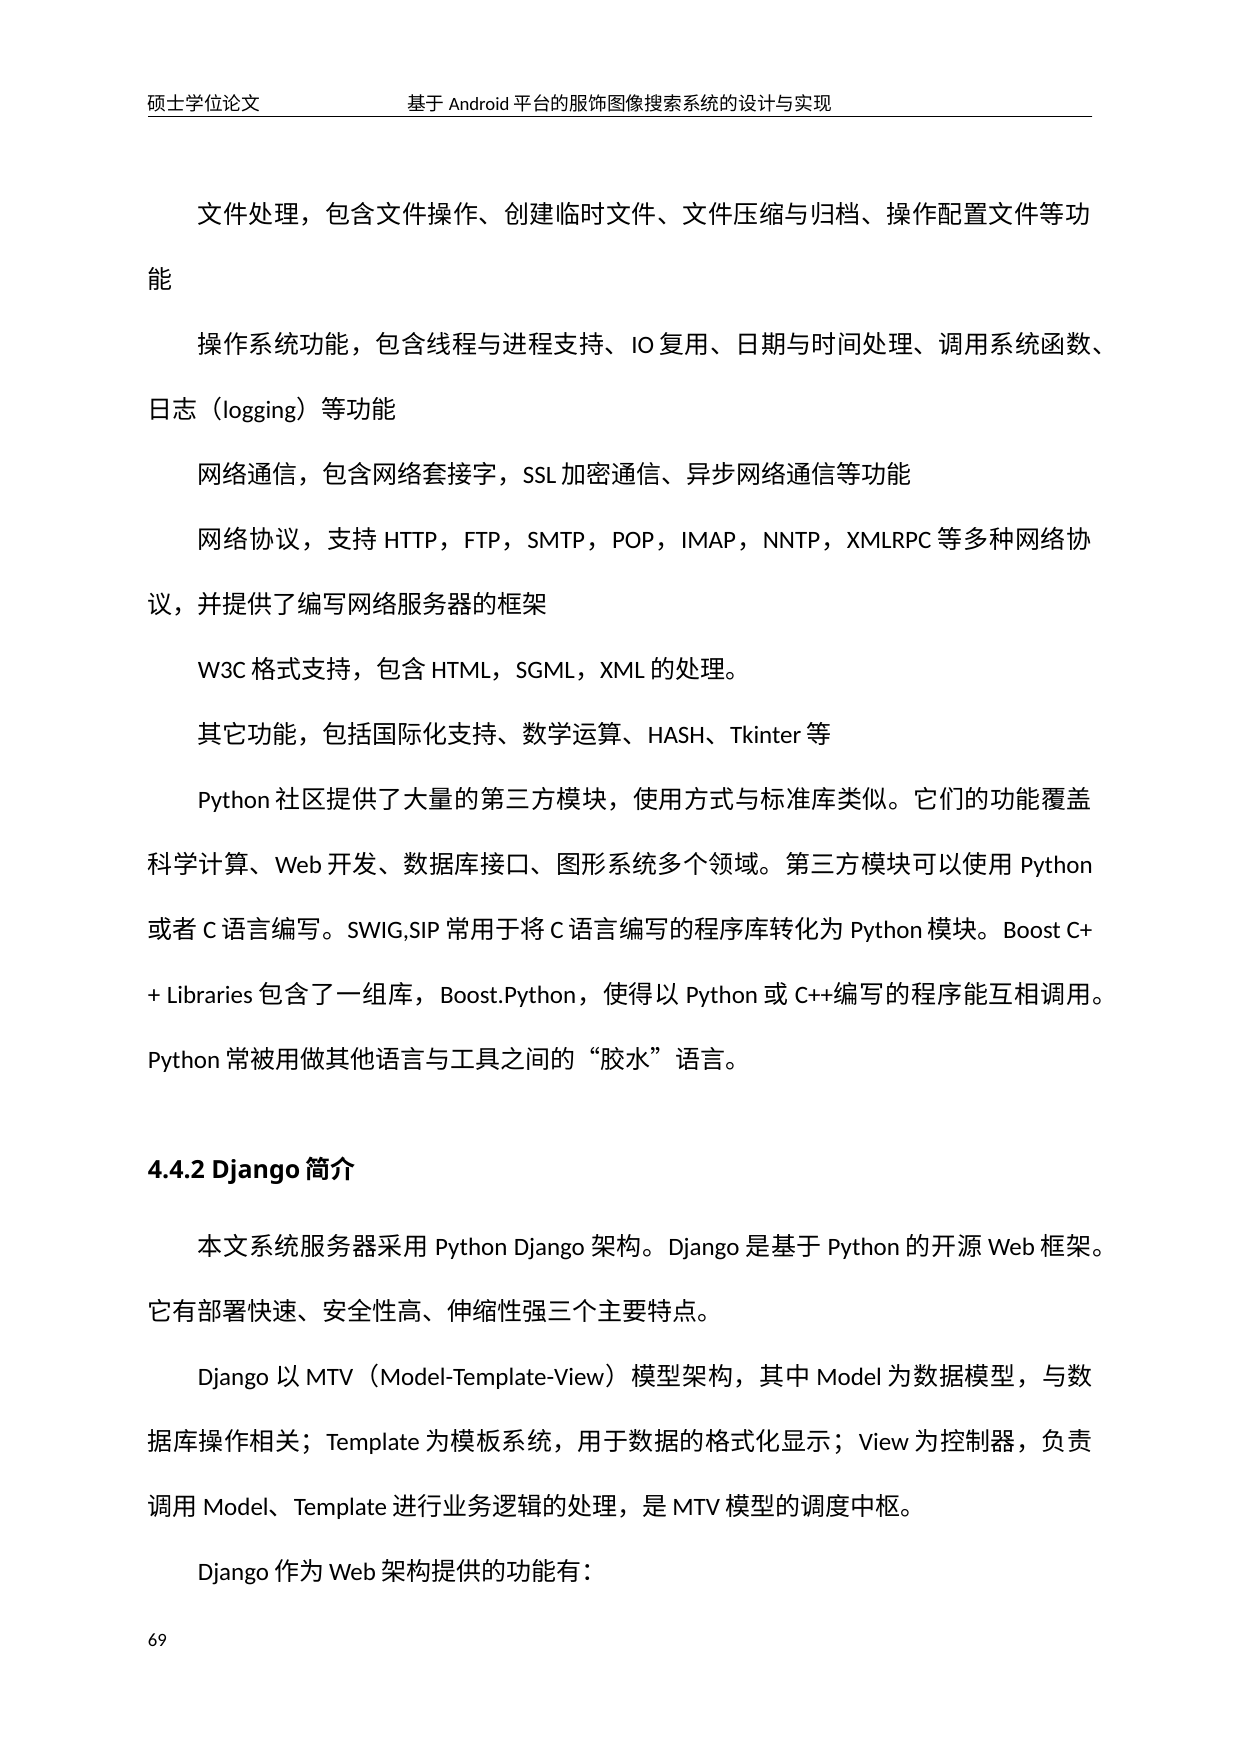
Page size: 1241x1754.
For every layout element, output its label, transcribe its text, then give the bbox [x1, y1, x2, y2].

list 操作系统功能，包含线程与进程支持、IO复用、日期与时间处理、调用系统函数、日志（logging）等功能 [148, 310, 1092, 440]
list Django以MTV（Model-Template-View）模型架构，其中Model为数据模型，与数据库操作相关；Template为模板系统，用于数据的格式化显示；View为控制器，负责调用Model、Template进行业务逻辑的处理，是MTV模型的调度中枢。 [148, 1342, 1092, 1537]
list W3C格式支持，包含HTML，SGML，XML的处理。 [148, 635, 1092, 700]
list 本文系统服务器采用Python Django架构。Django是基于Python的开源Web框架。它有部署快速、安全性高、伸缩性强三个主要特点。 [148, 1212, 1092, 1342]
list Python社区提供了大量的第三方模块，使用方式与标准库类似。它们的功能覆盖科学计算、Web开发、数据库接口、图形系统多个领域。第三方模块可以使用Python或者C语言编写。SWIG,SIP常用于将C语言编写的程序库转化为Python模块。Boost C++ Libraries包含了一组库，Boost.Python，使得以Python或C++编写的程序能互相调用。Python常被用做其他语言与工具之间的“胶水”语言。 [148, 765, 1092, 1090]
list 网络协议，支持HTTP，FTP，SMTP，POP，IMAP，NNTP，XMLRPC等多种网络协议，并提供了编写网络服务器的框架 [148, 505, 1092, 635]
list 网络通信，包含网络套接字，SSL加密通信、异步网络通信等功能 [148, 440, 1092, 505]
list 文件处理，包含文件操作、创建临时文件、文件压缩与归档、操作配置文件等功能 [148, 180, 1092, 310]
subtitle 4.4.2 Django简介 [148, 1135, 1092, 1200]
list Django作为Web架构提供的功能有： [148, 1537, 1092, 1602]
list 其它功能，包括国际化支持、数学运算、HASH、Tkinter等 [148, 700, 1092, 765]
